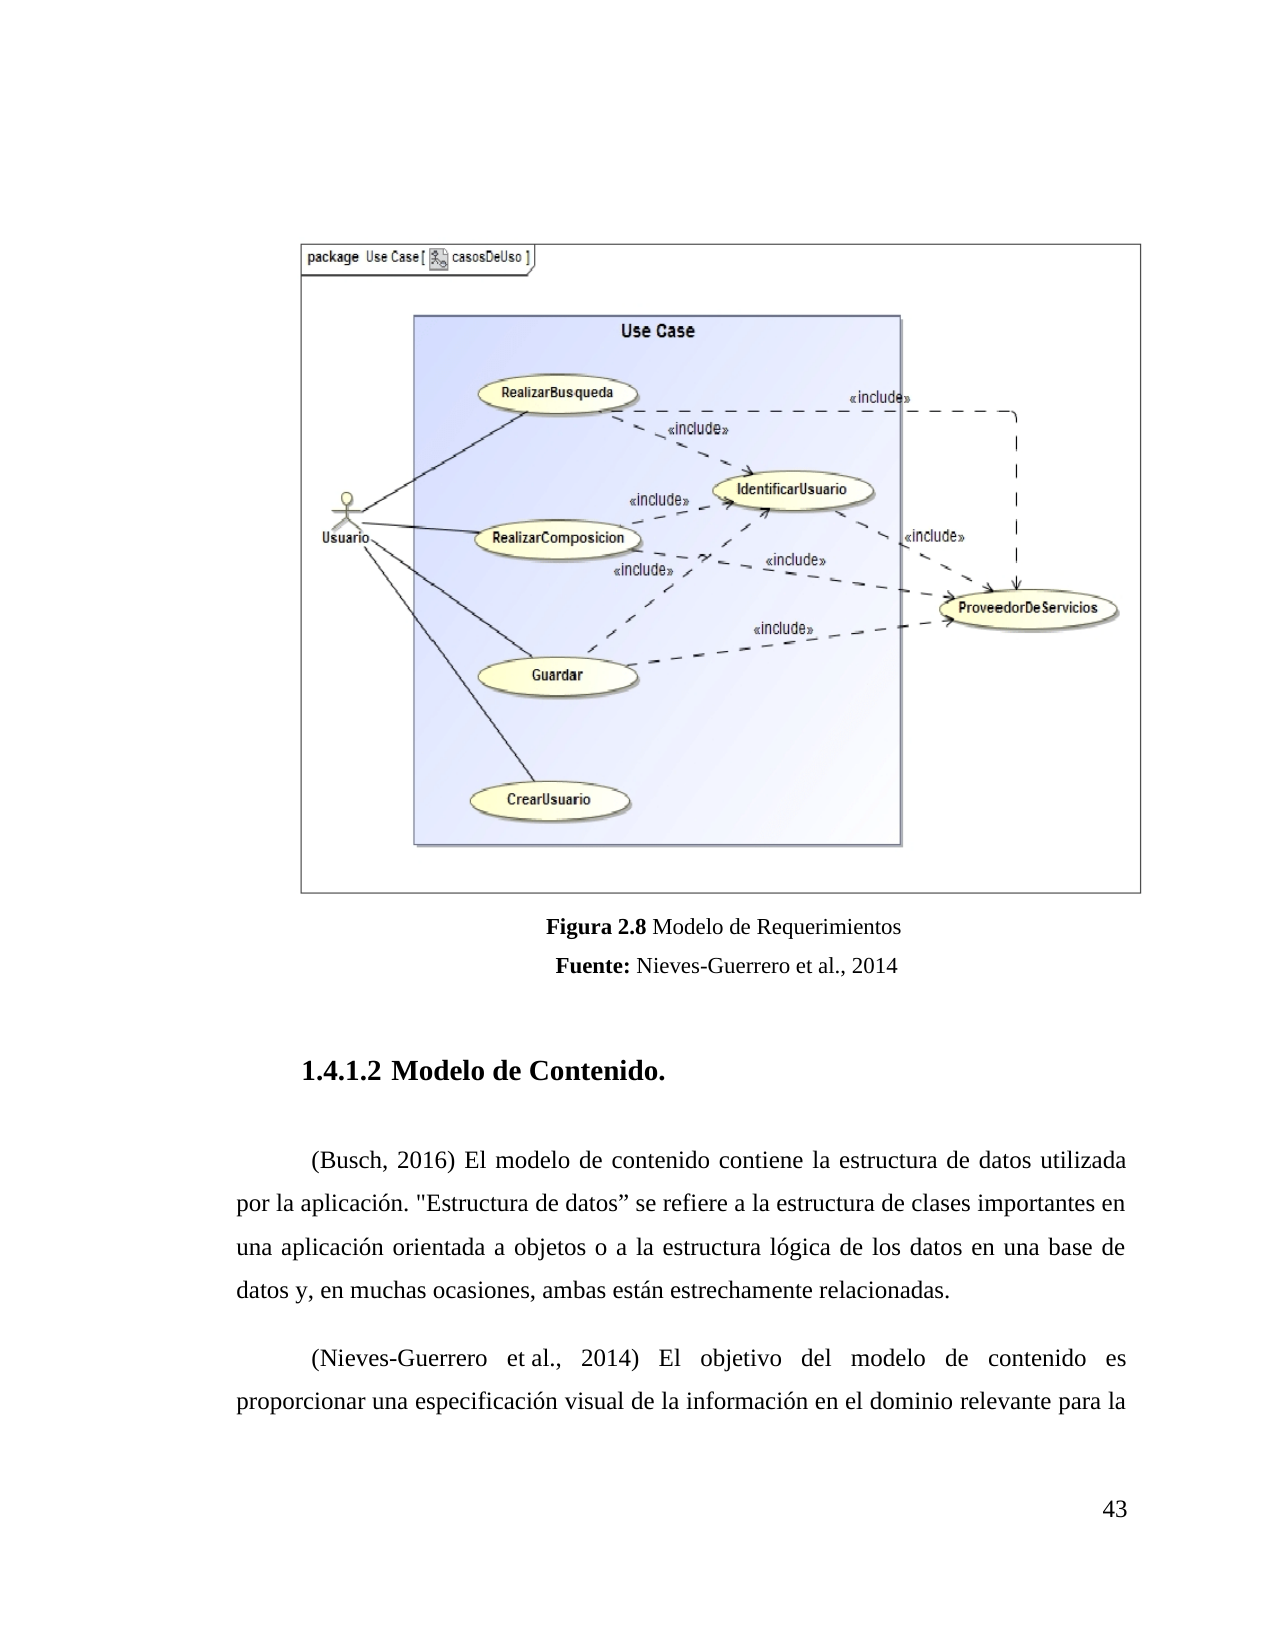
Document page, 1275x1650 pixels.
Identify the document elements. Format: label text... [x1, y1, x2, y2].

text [236, 1343, 1127, 1415]
subtitle Modelo de Contenido. [236, 1053, 1127, 1087]
text (Busch, 2016) El modelo de contenido contiene la estructura de datos utilizada por la aplicación. "Estructura de datos” se refiere a la estructura de clases importantes en una aplicación orientada a objetos o a la estructura lógica de los datos en una base de datos y, en muchas ocasiones, ambas están estrechamente relacionadas. [236, 1145, 1127, 1303]
picture [295, 237, 1157, 914]
